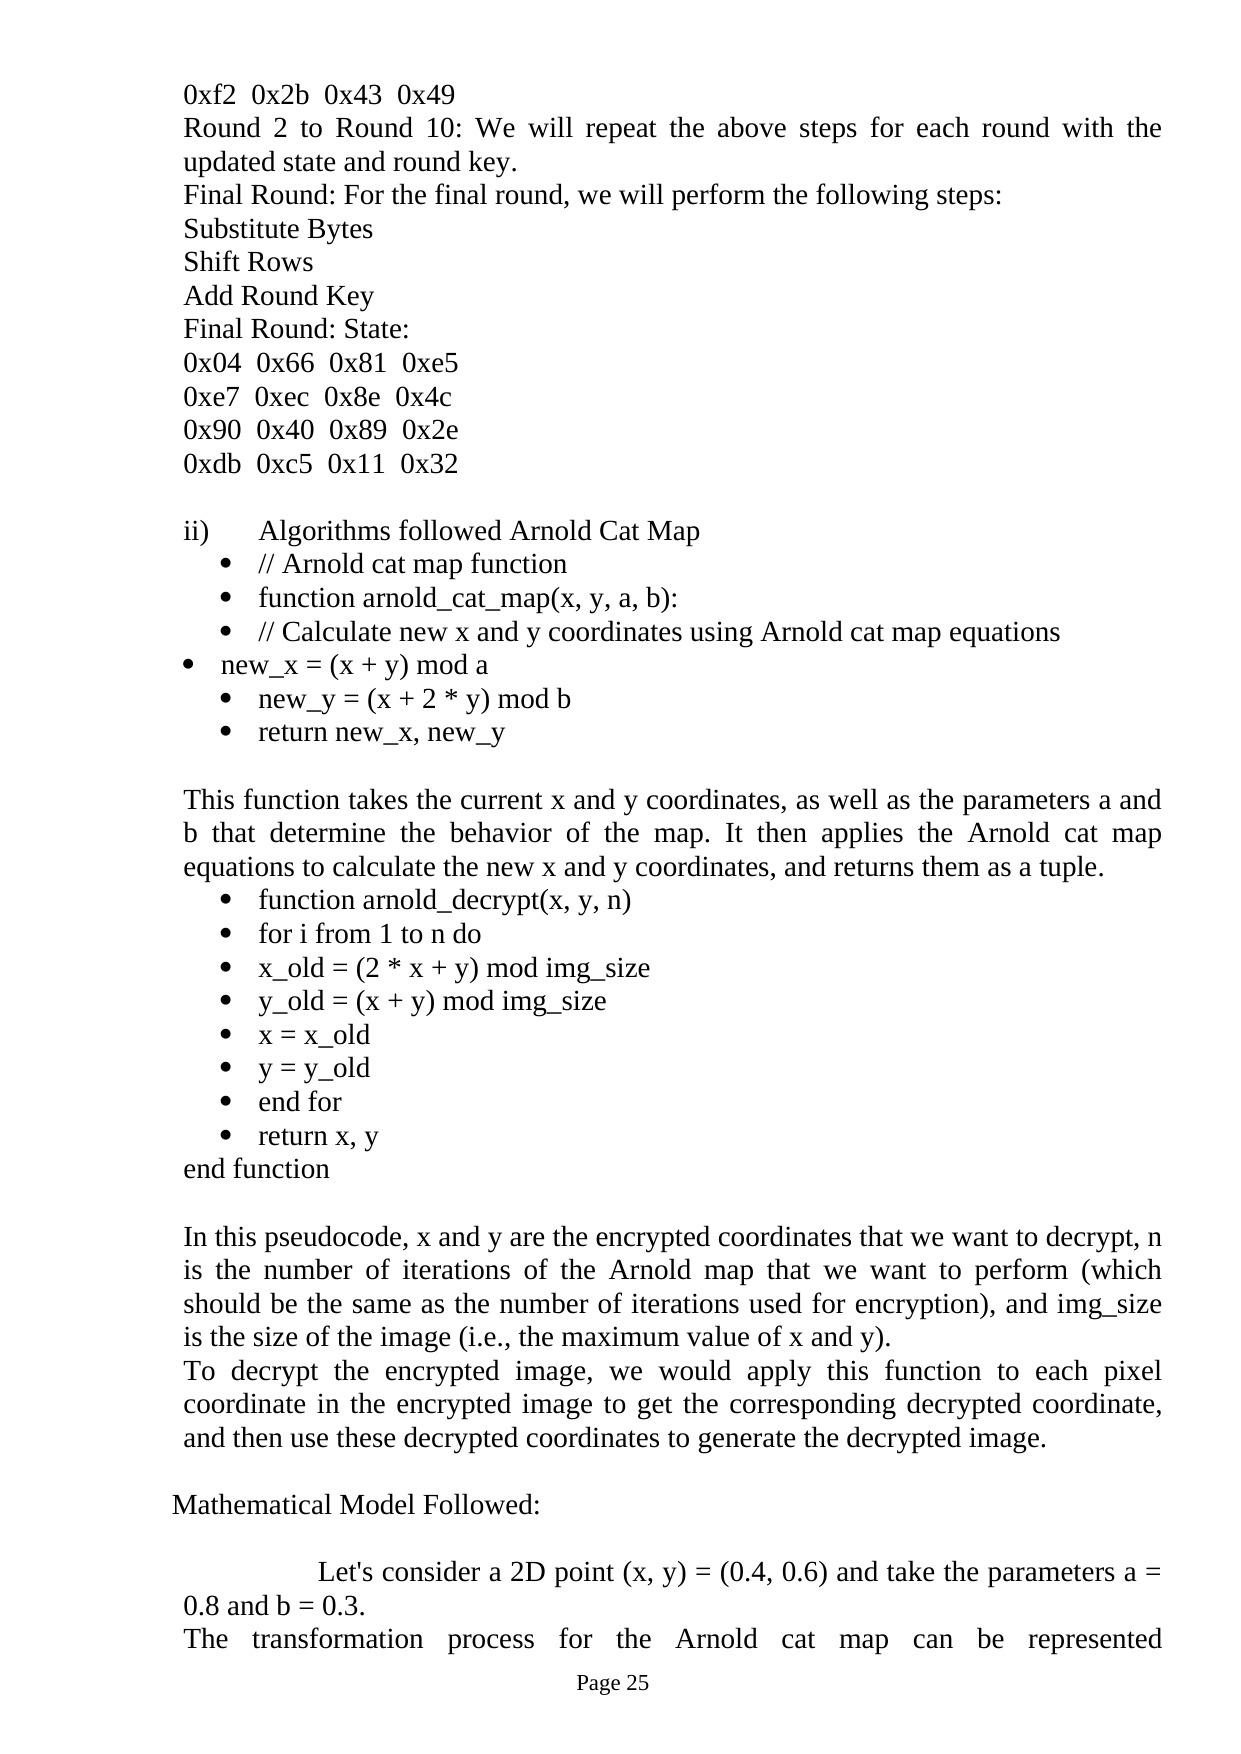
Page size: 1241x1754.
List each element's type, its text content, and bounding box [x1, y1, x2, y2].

list new_x = (x + y) mod a [183, 647, 1163, 681]
text 0x90 0x40 0x89 0x2e [183, 412, 1163, 446]
list y_old = (x + y) mod img_size [221, 983, 1163, 1017]
text Shift Rows [183, 244, 1163, 278]
list x_old = (2 * x + y) mod img_size [221, 950, 1163, 983]
text Final Round: For the final round, we will perform the following steps: [183, 177, 1163, 211]
text 0x04 0x66 0x81 0xe5 [183, 345, 1163, 379]
list new_y = (x + 2 * y) mod b [221, 681, 1163, 714]
text end function [183, 1152, 1163, 1185]
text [183, 1621, 1163, 1655]
text Final Round: State: [183, 312, 1163, 345]
list return new_x, new_y [221, 714, 1163, 748]
list function arnold_cat_map(x, y, a, b): [221, 580, 1163, 614]
list for i from 1 to n do [221, 916, 1163, 950]
text Substitute Bytes [183, 211, 1163, 244]
text To decrypt the encrypted image, we would apply this function to each pixel coordinate in the encrypted image to get the corresponding decrypted coordinate, and then use these decrypted coordinates to generate the decrypted image. [183, 1353, 1163, 1453]
text In this pseudocode, x and y are the encrypted coordinates that we want to decrypt, n is the number of iterations of the Arnold map that we want to perform (which should be the same as the number of iterations used for encryption), and img_size is the size of the image (i.e., the maximum value of x and y). [183, 1219, 1163, 1353]
list Algorithms followed Arnold Cat Map [183, 513, 1163, 546]
text This function takes the current x and y coordinates, as well as the parameters a and b that determine the behavior of the map. It then applies the Arnold cat map equations to calculate the new x and y coordinates, and returns them as a tuple. [183, 782, 1163, 882]
list x = x_old [221, 1017, 1163, 1051]
text 0xdb 0xc5 0x11 0x32 [183, 446, 1163, 479]
text 0xe7 0xec 0x8e 0x4c [183, 379, 1163, 412]
text Let's consider a 2D point (x, y) = (0.4, 0.6) and take the parameters a = 0.8 and b = 0.3. [183, 1554, 1163, 1621]
list function arnold_decrypt(x, y, n) [221, 882, 1163, 916]
text 0xf2 0x2b 0x43 0x49 [183, 77, 1163, 110]
list end for [221, 1084, 1163, 1118]
text Add Round Key [183, 278, 1163, 312]
list return x, y [221, 1118, 1163, 1152]
text Mathematical Model Followed: [77, 1487, 1163, 1521]
list y = y_old [221, 1051, 1163, 1084]
text Round 2 to Round 10: We will repeat the above steps for each round with the updated state and round key. [183, 110, 1163, 177]
list // Calculate new x and y coordinates using Arnold cat map equations [221, 614, 1163, 647]
list // Arnold cat map function [221, 546, 1163, 580]
